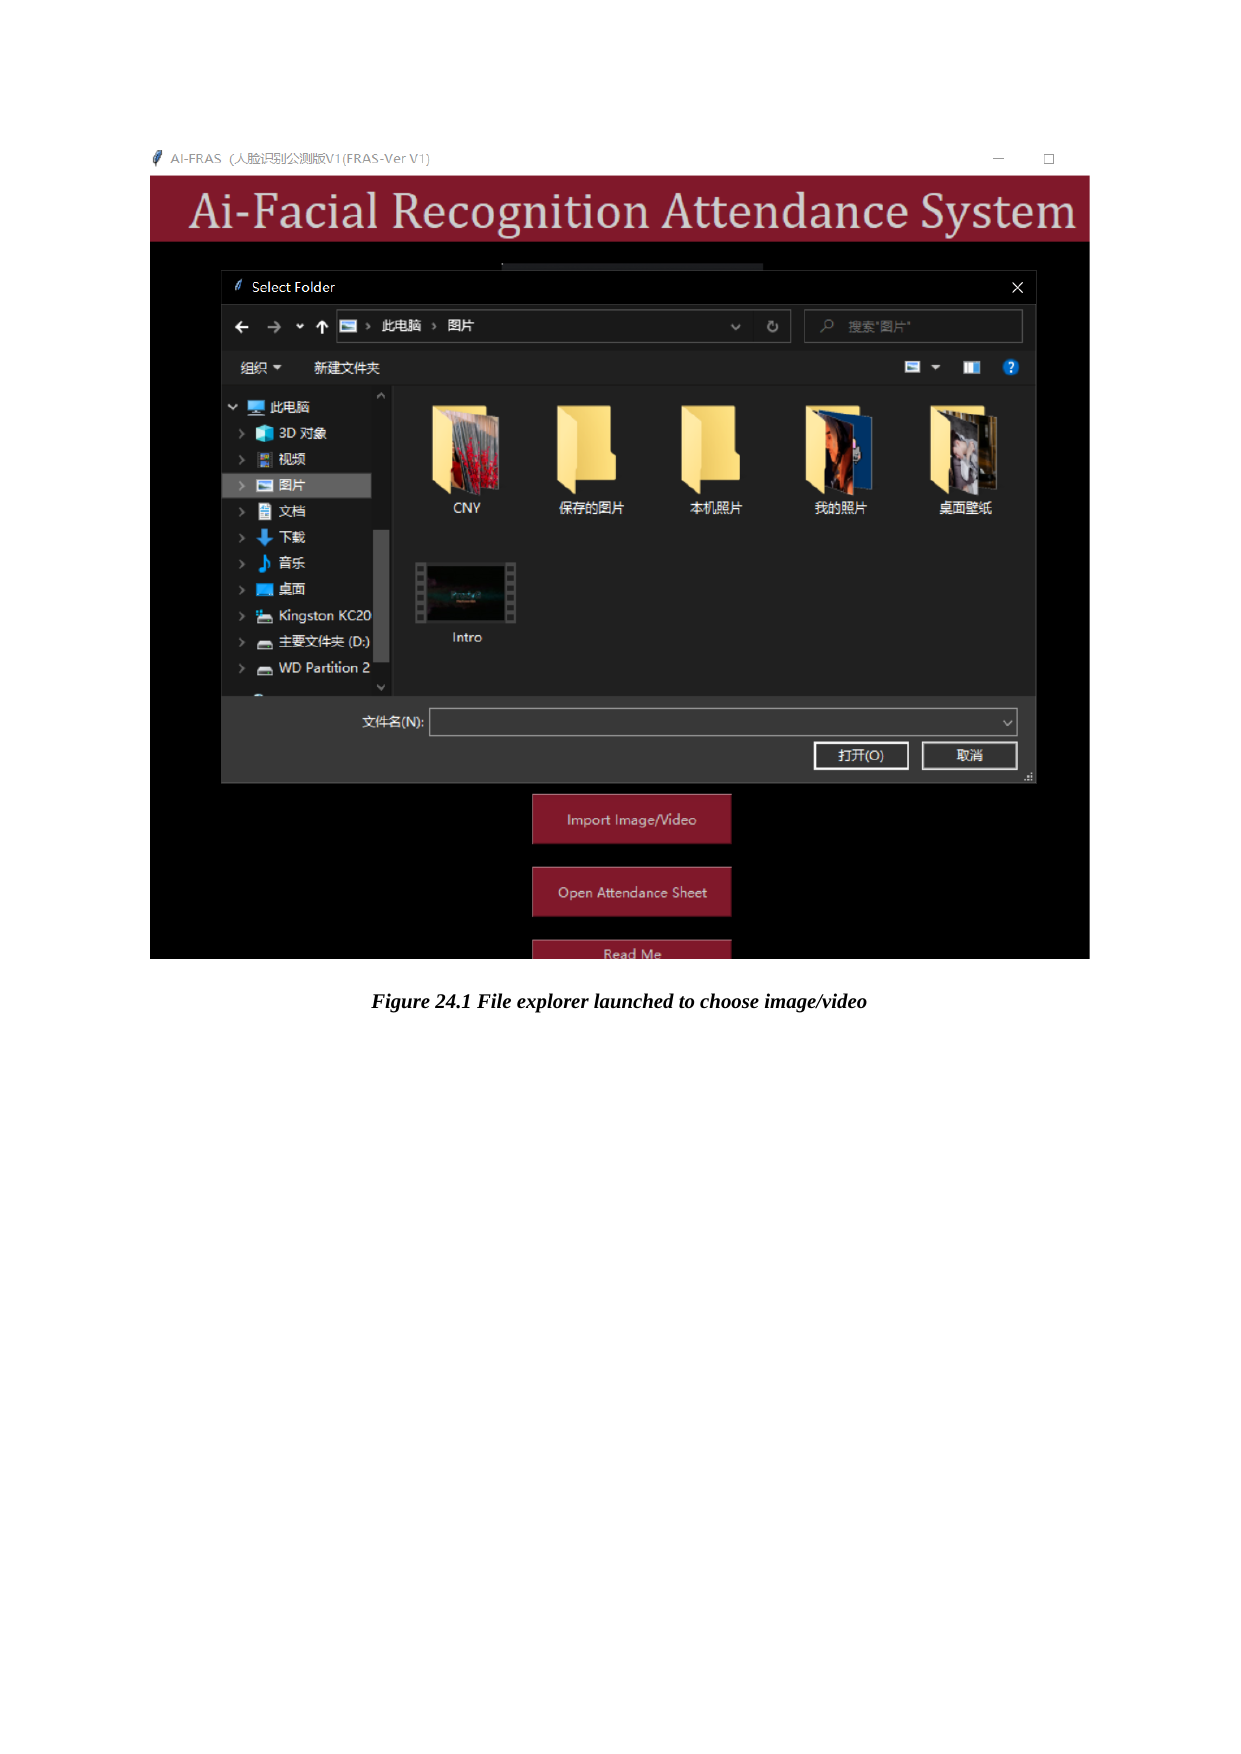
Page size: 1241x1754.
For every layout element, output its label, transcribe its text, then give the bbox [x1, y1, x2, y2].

text Figure 24.1 File explorer launched to choose image/video [150, 989, 1090, 1013]
picture [150, 150, 1090, 959]
